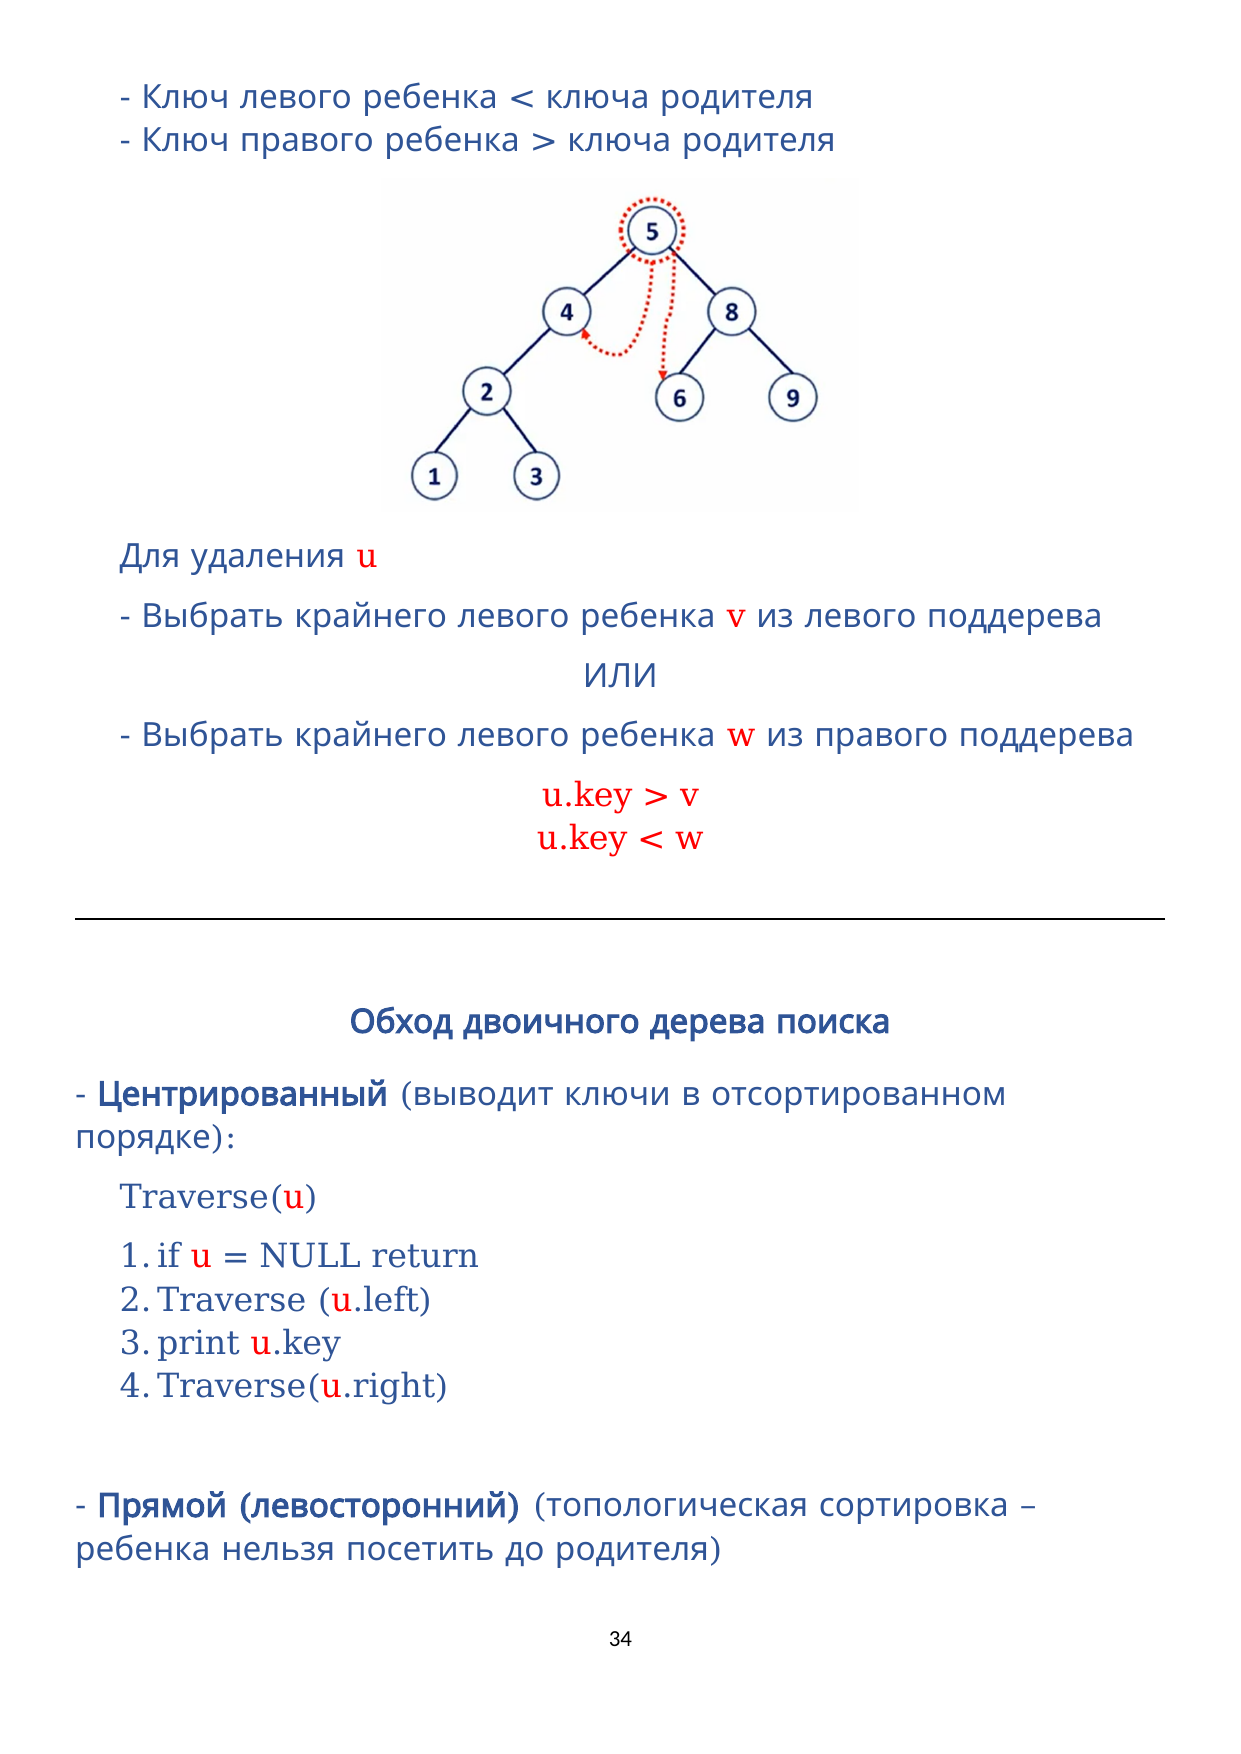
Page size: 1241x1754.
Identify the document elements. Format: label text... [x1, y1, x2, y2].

text - Прямой (левосторонний) (топологическая сортировка – ребенка нельзя посетить до родителя) [75, 1484, 1165, 1567]
text u.key < w [75, 817, 1165, 857]
text - Выбрать крайнего левого ребенка w из правого поддерева [75, 714, 1165, 754]
list if u = NULL return [119, 1235, 1165, 1275]
text - Центрированный (выводит ключи в отсортированном порядке): [75, 1072, 1165, 1155]
list Traverse(u.right) [119, 1364, 1165, 1404]
text u.key > v [75, 773, 1165, 813]
text - Ключ правого ребенка > ключа родителя [75, 118, 1165, 158]
text - Выбрать крайнего левого ребенка v из левого поддерева [75, 594, 1165, 634]
text ИЛИ [75, 654, 1165, 694]
list print u.key [119, 1321, 1165, 1361]
text Обход двоичного дерева поиска [75, 999, 1165, 1039]
text Traverse(u) [75, 1175, 1165, 1215]
picture [380, 178, 860, 512]
text - Ключ левого ребенка < ключа родителя [75, 75, 1165, 115]
list Traverse (u.left) [119, 1278, 1165, 1318]
